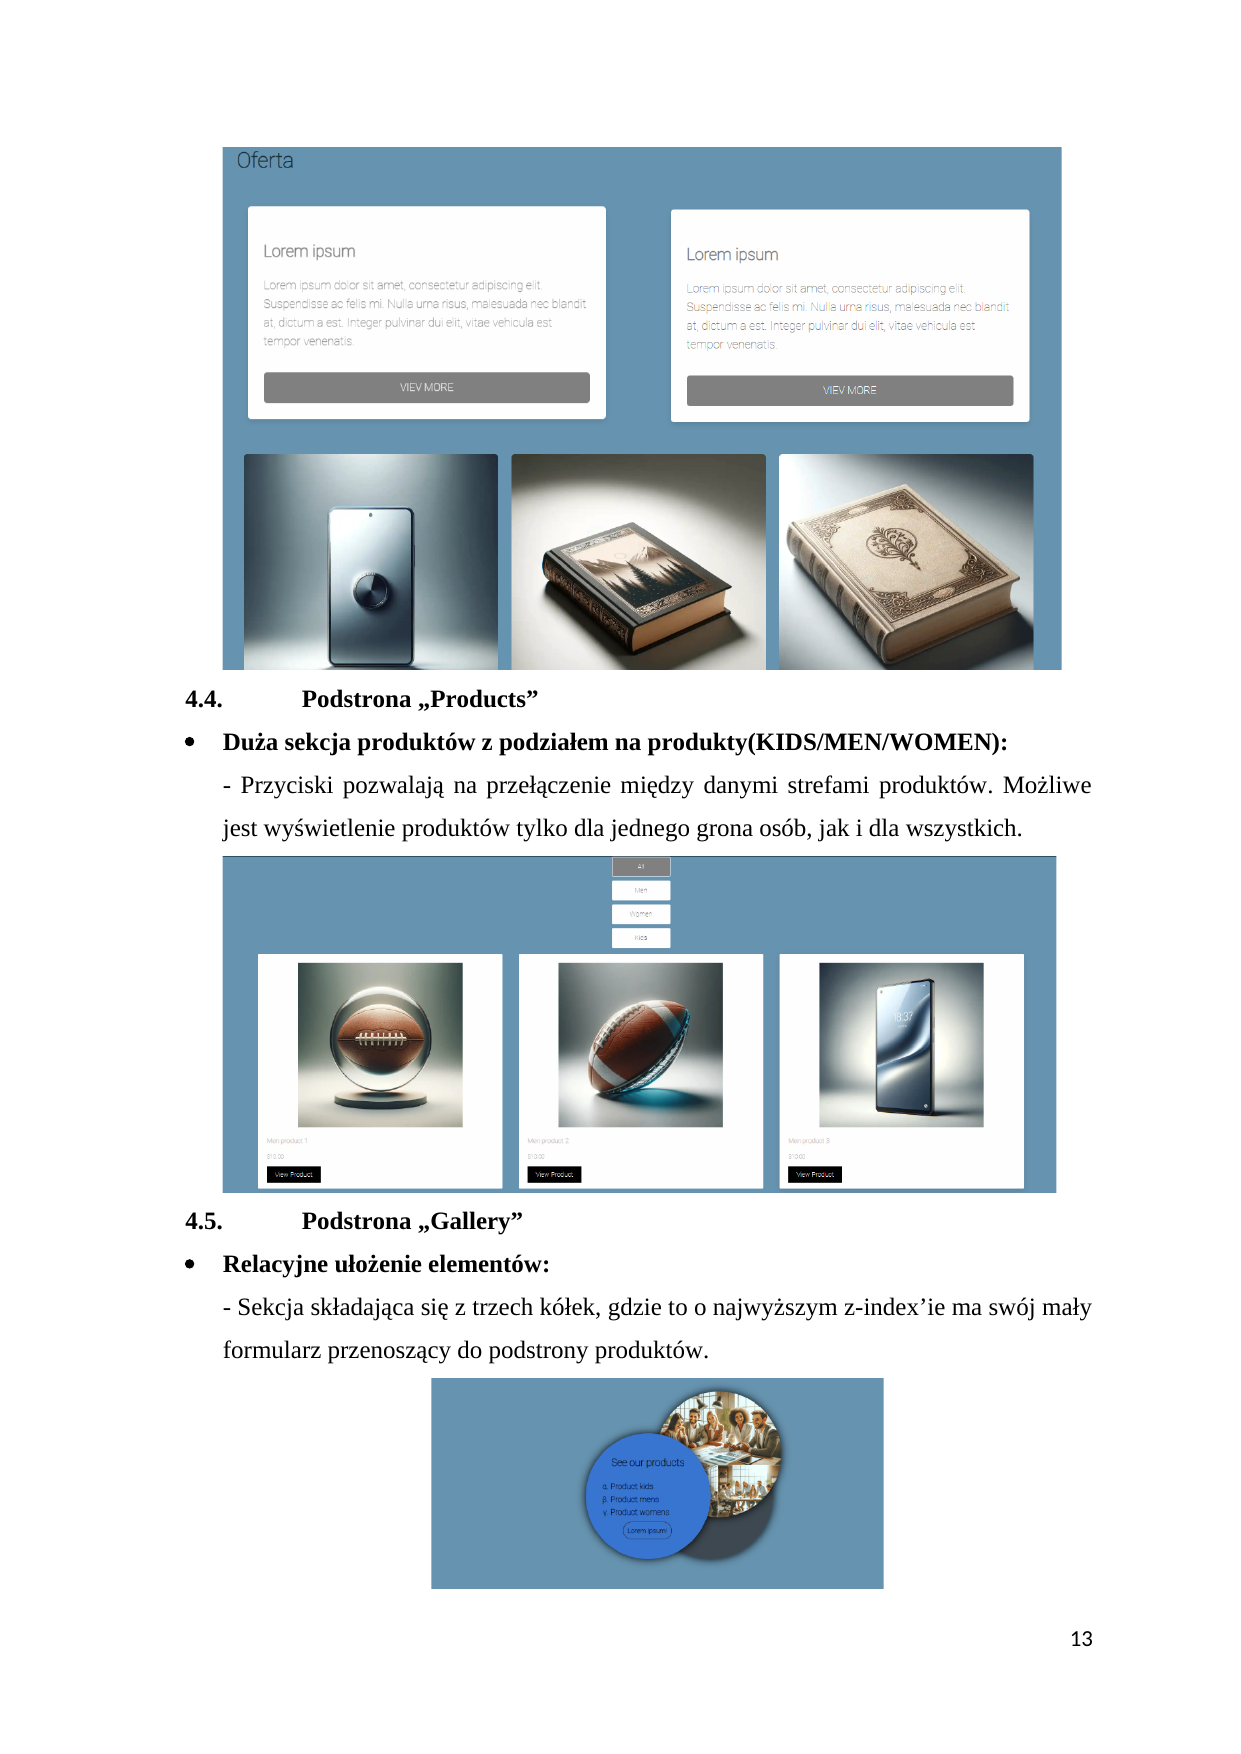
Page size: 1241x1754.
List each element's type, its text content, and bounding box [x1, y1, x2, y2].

list Podstrona „Products” [185, 684, 1093, 713]
picture [222, 147, 1062, 670]
list Relacyjne ułożenie elementów: [185, 1249, 1093, 1278]
list Podstrona „Gallery” [185, 1206, 1093, 1235]
list Duża sekcja produktów z podziałem na produkty(KIDS/MEN/WOMEN): [185, 727, 1093, 756]
picture [431, 1378, 884, 1589]
list - Sekcja składająca się z trzech kółek, gdzie to o najwyższym z-index’ie ma swój mały formularz przenoszący do podstrony produktów. [223, 1292, 1093, 1364]
picture [222, 856, 1057, 1193]
list - Przyciski pozwalają na przełączenie między danymi strefami produktów. Możliwe jest wyświetlenie produktów tylko dla jednego grona osób, jak i dla wszystkich. [223, 770, 1093, 842]
